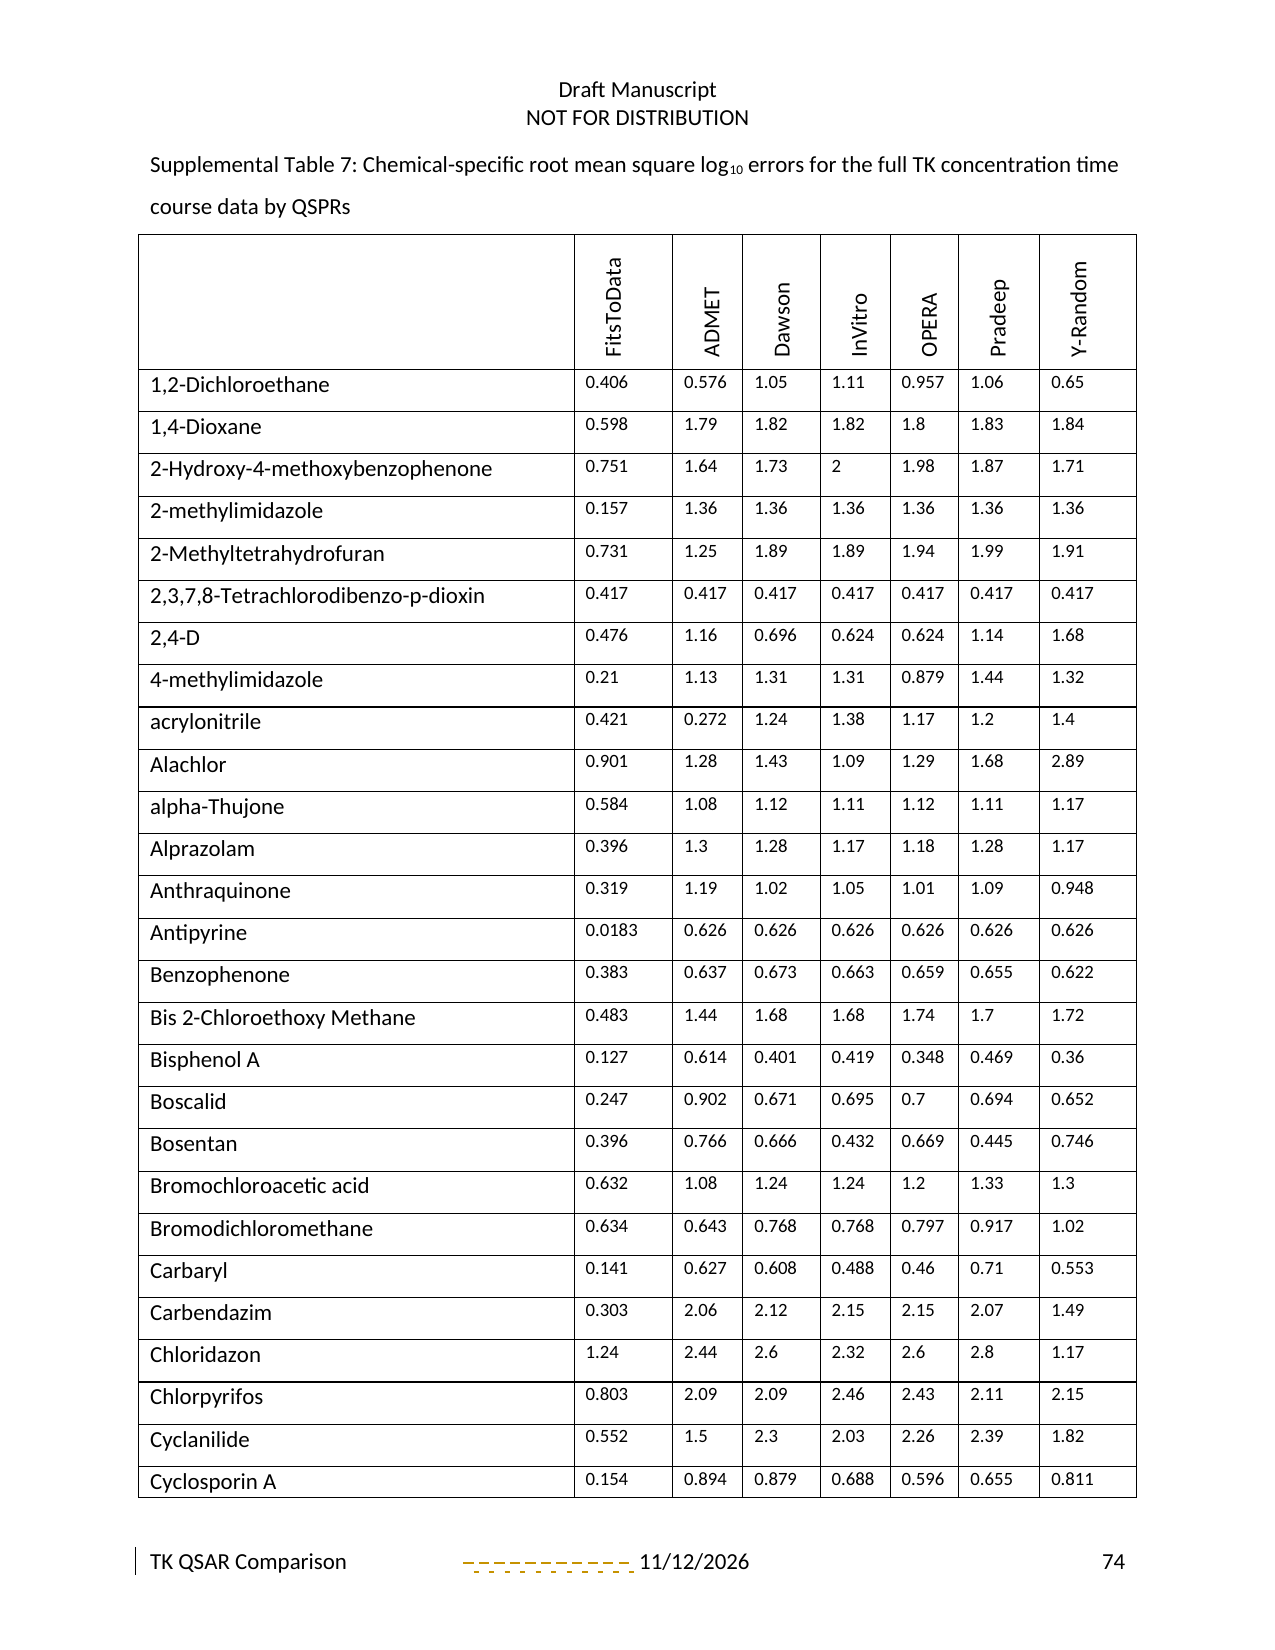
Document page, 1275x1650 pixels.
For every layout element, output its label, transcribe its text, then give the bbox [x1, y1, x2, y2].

table_cell 0.247 [575, 1087, 672, 1128]
table_cell 1.11 [821, 792, 890, 833]
table_cell 0.673 [743, 961, 820, 1002]
table_cell 0.803 [575, 1383, 672, 1424]
table_cell 1.8 [891, 412, 958, 453]
table_header Y-Random [1040, 235, 1136, 369]
table_cell 2.26 [891, 1425, 958, 1466]
table_cell 2.09 [673, 1383, 742, 1424]
table_cell 0.417 [891, 581, 958, 622]
table_cell 0.469 [959, 1045, 1039, 1086]
table_cell Bromochloroacetic acid [139, 1172, 574, 1213]
table_cell 1.74 [891, 1003, 958, 1044]
table_cell acrylonitrile [139, 708, 574, 749]
table_cell 1.08 [673, 792, 742, 833]
table_cell 0.626 [821, 919, 890, 959]
table_cell 0.666 [743, 1129, 820, 1171]
table_cell 0.751 [575, 454, 672, 496]
table_cell 1.99 [959, 539, 1039, 580]
table_cell 1.73 [743, 454, 820, 496]
table_cell 0.348 [891, 1045, 958, 1086]
table_cell 0.401 [743, 1045, 820, 1086]
table_header OPERA [891, 235, 958, 369]
table_cell 0.576 [673, 370, 742, 411]
table_cell 1.68 [959, 750, 1039, 791]
table_cell 1.19 [673, 876, 742, 917]
table_cell 1.01 [891, 876, 958, 917]
table_cell 1.08 [673, 1172, 742, 1213]
table_cell 0.598 [575, 412, 672, 453]
table_cell 2.3 [743, 1425, 820, 1466]
table_cell 1.11 [959, 792, 1039, 833]
table_cell Cyclosporin A [139, 1467, 574, 1497]
table_cell 1.5 [673, 1425, 742, 1466]
table_cell 1.17 [1040, 834, 1136, 875]
table_cell 1,2-Dichloroethane [139, 370, 574, 411]
table_cell 1.38 [821, 708, 890, 749]
table_cell 0.553 [1040, 1256, 1136, 1297]
table_cell 1.72 [1040, 1003, 1136, 1044]
table_cell 1.24 [743, 1172, 820, 1213]
table_cell 1.09 [821, 750, 890, 791]
table_cell 0.652 [1040, 1087, 1136, 1128]
table_cell 0.417 [743, 581, 820, 622]
table_cell 0.406 [575, 370, 672, 411]
table_cell 1.44 [673, 1003, 742, 1044]
table_cell 1.98 [891, 454, 958, 496]
table_cell 2.43 [891, 1383, 958, 1424]
table_cell Alprazolam [139, 834, 574, 875]
table_cell 1.89 [743, 539, 820, 580]
table_cell 1.94 [891, 539, 958, 580]
table_cell 2.46 [821, 1383, 890, 1424]
table_cell 1.36 [673, 497, 742, 538]
table_cell 0.659 [891, 961, 958, 1002]
table_cell 1.36 [959, 497, 1039, 538]
table_cell 2.44 [673, 1340, 742, 1381]
table_cell 0.622 [1040, 961, 1136, 1002]
table_cell 0.0183 [575, 919, 672, 959]
table_cell 2.6 [743, 1340, 820, 1381]
table_cell 0.417 [1040, 581, 1136, 622]
table_cell 1.12 [891, 792, 958, 833]
table_cell 1.24 [821, 1172, 890, 1213]
table_cell 1.28 [673, 750, 742, 791]
table_cell 1.87 [959, 454, 1039, 496]
table_cell 1.29 [891, 750, 958, 791]
table_cell 0.154 [575, 1467, 672, 1497]
table_header FitsToData [575, 235, 672, 369]
table_cell 2-Hydroxy-4-methoxybenzophenone [139, 454, 574, 496]
table_cell 1.12 [743, 792, 820, 833]
table_cell 2.6 [891, 1340, 958, 1381]
table_cell 0.476 [575, 623, 672, 664]
table_cell 1.09 [959, 876, 1039, 917]
table_cell 0.694 [959, 1087, 1039, 1128]
table_cell 0.417 [575, 581, 672, 622]
table_cell 1.36 [821, 497, 890, 538]
table_cell 1.17 [891, 708, 958, 749]
table_cell 0.894 [673, 1467, 742, 1497]
table_cell 1.05 [821, 876, 890, 917]
table_cell 0.419 [821, 1045, 890, 1086]
table_cell 0.669 [891, 1129, 958, 1171]
table_cell 2.89 [1040, 750, 1136, 791]
table_cell 0.902 [673, 1087, 742, 1128]
table_cell 0.272 [673, 708, 742, 749]
table_cell 0.688 [821, 1467, 890, 1497]
table_cell 1.28 [743, 834, 820, 875]
table_cell Bis 2-Chloroethoxy Methane [139, 1003, 574, 1044]
table_cell 0.432 [821, 1129, 890, 1171]
text Supplemental Table 7: Chemical-specific root mean square log10 errors for the full TK concentration time course data by QSPRs [150, 150, 1125, 220]
table_cell 1.25 [673, 539, 742, 580]
table_cell 1.7 [959, 1003, 1039, 1044]
table_cell 2.8 [959, 1340, 1039, 1381]
table_cell 0.7 [891, 1087, 958, 1128]
table_cell 0.36 [1040, 1045, 1136, 1086]
table_cell 1.2 [891, 1172, 958, 1213]
table_cell 0.552 [575, 1425, 672, 1466]
table_cell 1.17 [1040, 792, 1136, 833]
table_cell 0.608 [743, 1256, 820, 1297]
table_cell 2.09 [743, 1383, 820, 1424]
table_cell Benzophenone [139, 961, 574, 1002]
table_cell 1.36 [1040, 497, 1136, 538]
table_cell 0.383 [575, 961, 672, 1002]
table_cell 1.3 [673, 834, 742, 875]
table_cell 0.797 [891, 1214, 958, 1255]
table_cell 2-methylimidazole [139, 497, 574, 538]
table_cell Bosentan [139, 1129, 574, 1171]
table_cell 0.417 [673, 581, 742, 622]
table_cell 1.79 [673, 412, 742, 453]
table_cell 1.68 [743, 1003, 820, 1044]
table_cell 1.32 [1040, 665, 1136, 706]
table_cell 1.44 [959, 665, 1039, 706]
table_cell 0.626 [743, 919, 820, 959]
table_cell 0.417 [959, 581, 1039, 622]
table_cell 1.71 [1040, 454, 1136, 496]
table_header Pradeep [959, 235, 1039, 369]
table_cell 2.15 [891, 1298, 958, 1339]
table_cell 1.36 [891, 497, 958, 538]
table_cell 0.901 [575, 750, 672, 791]
table_cell 0.71 [959, 1256, 1039, 1297]
table_cell Anthraquinone [139, 876, 574, 917]
table_cell 0.624 [891, 623, 958, 664]
table_cell 1.24 [575, 1340, 672, 1381]
table_cell 2,3,7,8-Tetrachlorodibenzo-p-dioxin [139, 581, 574, 622]
table_cell 0.643 [673, 1214, 742, 1255]
table_cell 0.948 [1040, 876, 1136, 917]
table_cell 1.2 [959, 708, 1039, 749]
table_cell 1.14 [959, 623, 1039, 664]
table_cell 1.02 [1040, 1214, 1136, 1255]
table_cell 0.671 [743, 1087, 820, 1128]
table_cell 0.879 [891, 665, 958, 706]
table_cell 0.627 [673, 1256, 742, 1297]
table_cell 0.488 [821, 1256, 890, 1297]
table_cell 0.768 [821, 1214, 890, 1255]
table_cell 2.15 [821, 1298, 890, 1339]
table_cell 0.417 [821, 581, 890, 622]
table_cell 1.11 [821, 370, 890, 411]
table_cell 0.65 [1040, 370, 1136, 411]
table_cell 1,4-Dioxane [139, 412, 574, 453]
table_cell 0.21 [575, 665, 672, 706]
table_cell 2 [821, 454, 890, 496]
table_cell 1.89 [821, 539, 890, 580]
table_cell Bisphenol A [139, 1045, 574, 1086]
table_cell 0.768 [743, 1214, 820, 1255]
table_cell 0.445 [959, 1129, 1039, 1171]
table_cell 2.15 [1040, 1383, 1136, 1424]
table_cell 0.811 [1040, 1467, 1136, 1497]
table_cell 2,4-D [139, 623, 574, 664]
table_header InVitro [821, 235, 890, 369]
table_cell 0.141 [575, 1256, 672, 1297]
table_cell Chloridazon [139, 1340, 574, 1381]
table_cell 0.957 [891, 370, 958, 411]
table_cell 0.584 [575, 792, 672, 833]
table_header [139, 235, 574, 369]
table_cell 0.746 [1040, 1129, 1136, 1171]
table_cell 0.879 [743, 1467, 820, 1497]
table_cell 1.18 [891, 834, 958, 875]
table_cell 1.84 [1040, 412, 1136, 453]
table_cell alpha-Thujone [139, 792, 574, 833]
table_cell 4-methylimidazole [139, 665, 574, 706]
table_cell 2.03 [821, 1425, 890, 1466]
table_cell 1.31 [821, 665, 890, 706]
table_cell 0.626 [673, 919, 742, 959]
table_cell 1.68 [821, 1003, 890, 1044]
table_cell 0.614 [673, 1045, 742, 1086]
table_cell 1.82 [1040, 1425, 1136, 1466]
table_header ADMET [673, 235, 742, 369]
table_cell 1.91 [1040, 539, 1136, 580]
table_cell 0.696 [743, 623, 820, 664]
table_cell 0.663 [821, 961, 890, 1002]
table_cell 1.49 [1040, 1298, 1136, 1339]
table_cell 0.396 [575, 834, 672, 875]
table_cell 0.303 [575, 1298, 672, 1339]
table_cell 1.05 [743, 370, 820, 411]
table_cell 0.917 [959, 1214, 1039, 1255]
table_cell 1.31 [743, 665, 820, 706]
table_cell 0.637 [673, 961, 742, 1002]
table_cell 1.28 [959, 834, 1039, 875]
table_cell 1.17 [821, 834, 890, 875]
table_cell 0.626 [891, 919, 958, 959]
table_cell Alachlor [139, 750, 574, 791]
table_cell 1.83 [959, 412, 1039, 453]
table_cell 2.39 [959, 1425, 1039, 1466]
table_cell 0.421 [575, 708, 672, 749]
table_cell 1.4 [1040, 708, 1136, 749]
table_cell 0.127 [575, 1045, 672, 1086]
table_cell 0.319 [575, 876, 672, 917]
table_header Dawson [743, 235, 820, 369]
table_cell 2.06 [673, 1298, 742, 1339]
table_cell 1.02 [743, 876, 820, 917]
table_cell 1.64 [673, 454, 742, 496]
table_cell 0.632 [575, 1172, 672, 1213]
table_cell 2.32 [821, 1340, 890, 1381]
table_cell 0.655 [959, 961, 1039, 1002]
table_cell Chlorpyrifos [139, 1383, 574, 1424]
table_cell 0.46 [891, 1256, 958, 1297]
table_cell 0.626 [959, 919, 1039, 959]
table_cell 1.82 [743, 412, 820, 453]
table_cell 0.634 [575, 1214, 672, 1255]
table_cell 1.24 [743, 708, 820, 749]
table_cell 1.36 [743, 497, 820, 538]
table_cell 2.11 [959, 1383, 1039, 1424]
table_cell 0.157 [575, 497, 672, 538]
table_cell Cyclanilide [139, 1425, 574, 1466]
table_cell 2.07 [959, 1298, 1039, 1339]
table_cell 0.596 [891, 1467, 958, 1497]
table_cell 0.655 [959, 1467, 1039, 1497]
table_cell 1.68 [1040, 623, 1136, 664]
table_cell Carbaryl [139, 1256, 574, 1297]
table_cell 0.731 [575, 539, 672, 580]
table_cell 1.82 [821, 412, 890, 453]
table_cell 0.483 [575, 1003, 672, 1044]
table_cell 1.17 [1040, 1340, 1136, 1381]
table_cell 0.624 [821, 623, 890, 664]
table_cell 0.626 [1040, 919, 1136, 959]
table_cell 1.06 [959, 370, 1039, 411]
table_cell 1.43 [743, 750, 820, 791]
table_cell Carbendazim [139, 1298, 574, 1339]
table_cell 0.766 [673, 1129, 742, 1171]
table_cell Bromodichloromethane [139, 1214, 574, 1255]
table_cell 1.16 [673, 623, 742, 664]
table_cell Boscalid [139, 1087, 574, 1128]
table_cell Antipyrine [139, 919, 574, 959]
table_cell 1.33 [959, 1172, 1039, 1213]
table_cell 1.3 [1040, 1172, 1136, 1213]
table_cell 0.396 [575, 1129, 672, 1171]
table_cell 0.695 [821, 1087, 890, 1128]
table_cell 2-Methyltetrahydrofuran [139, 539, 574, 580]
table_cell 1.13 [673, 665, 742, 706]
table_cell 2.12 [743, 1298, 820, 1339]
